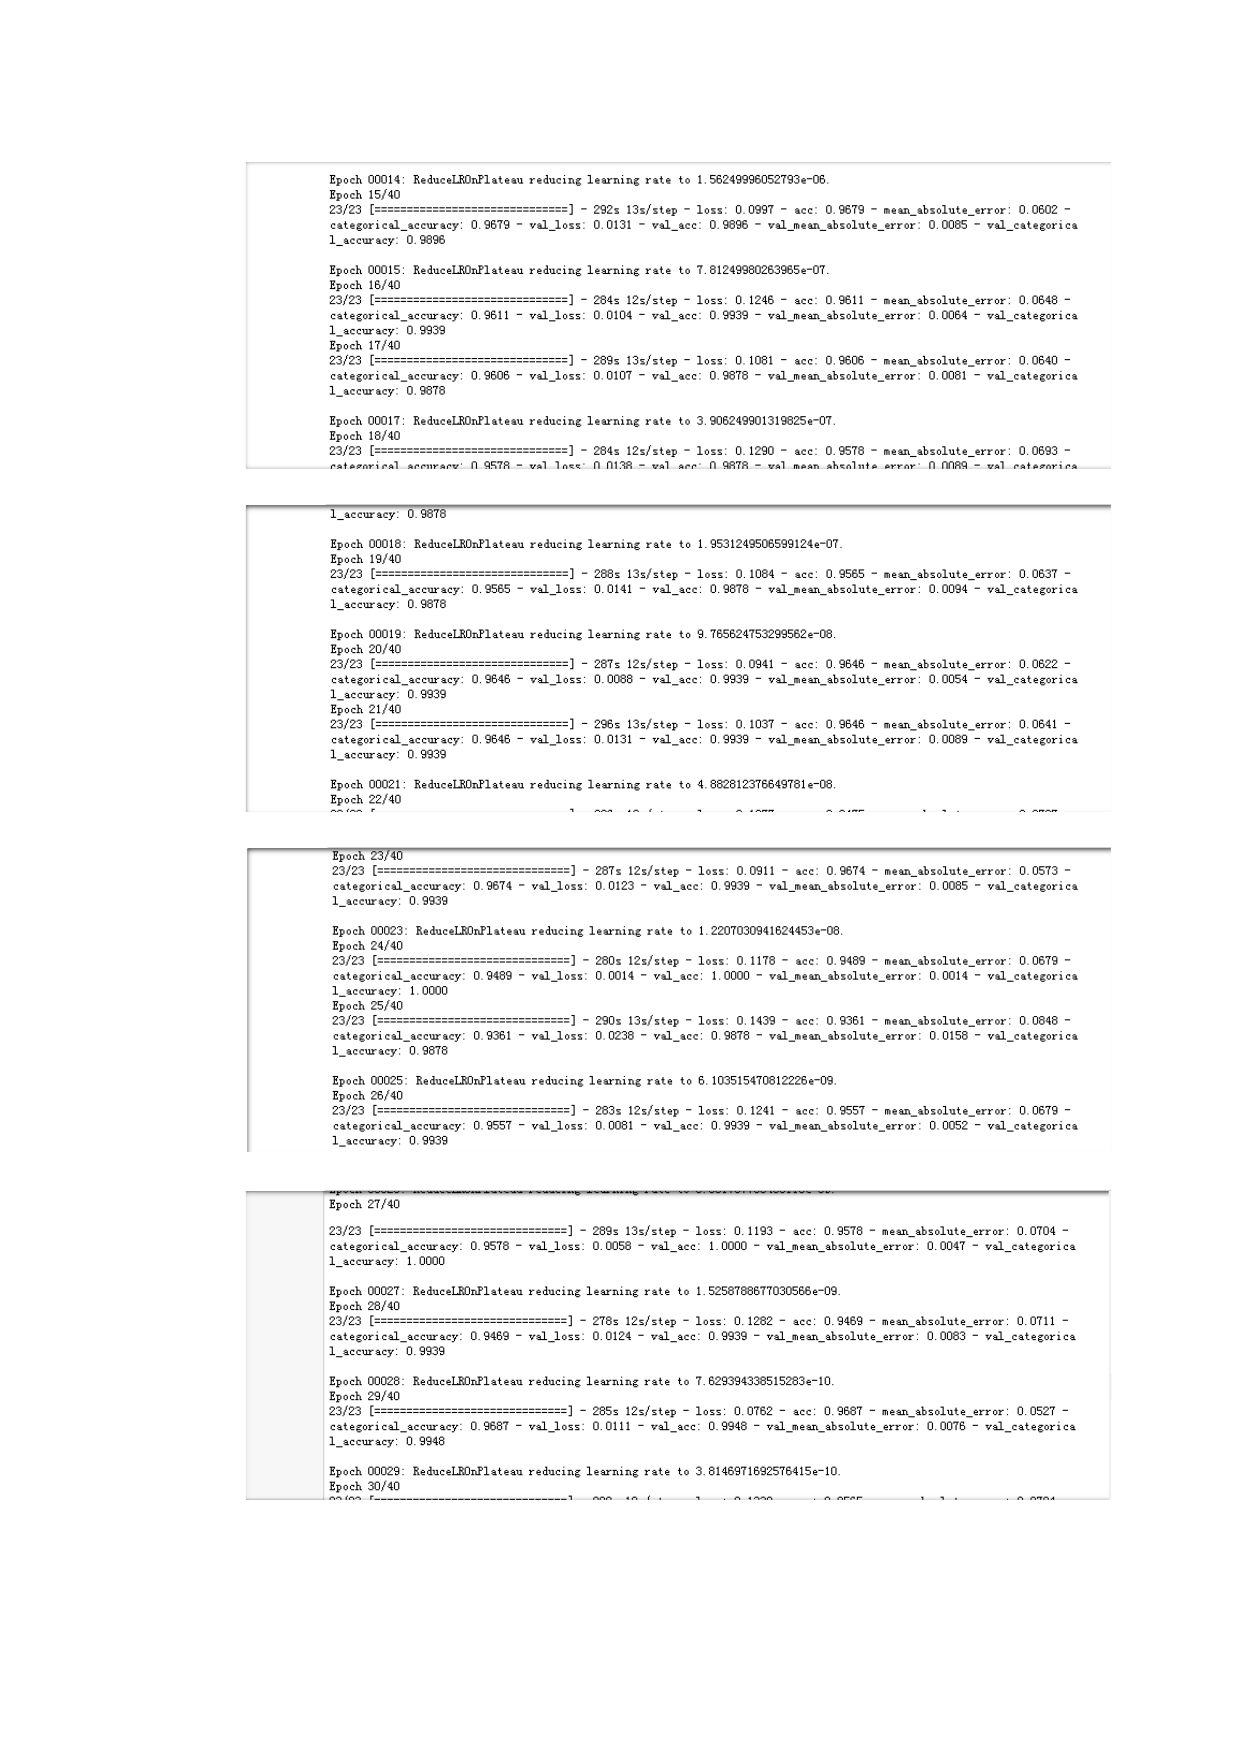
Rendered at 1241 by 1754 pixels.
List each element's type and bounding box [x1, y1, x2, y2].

picture [245, 1190, 1112, 1501]
picture [245, 504, 1112, 812]
picture [245, 162, 1112, 470]
picture [245, 847, 1112, 1152]
